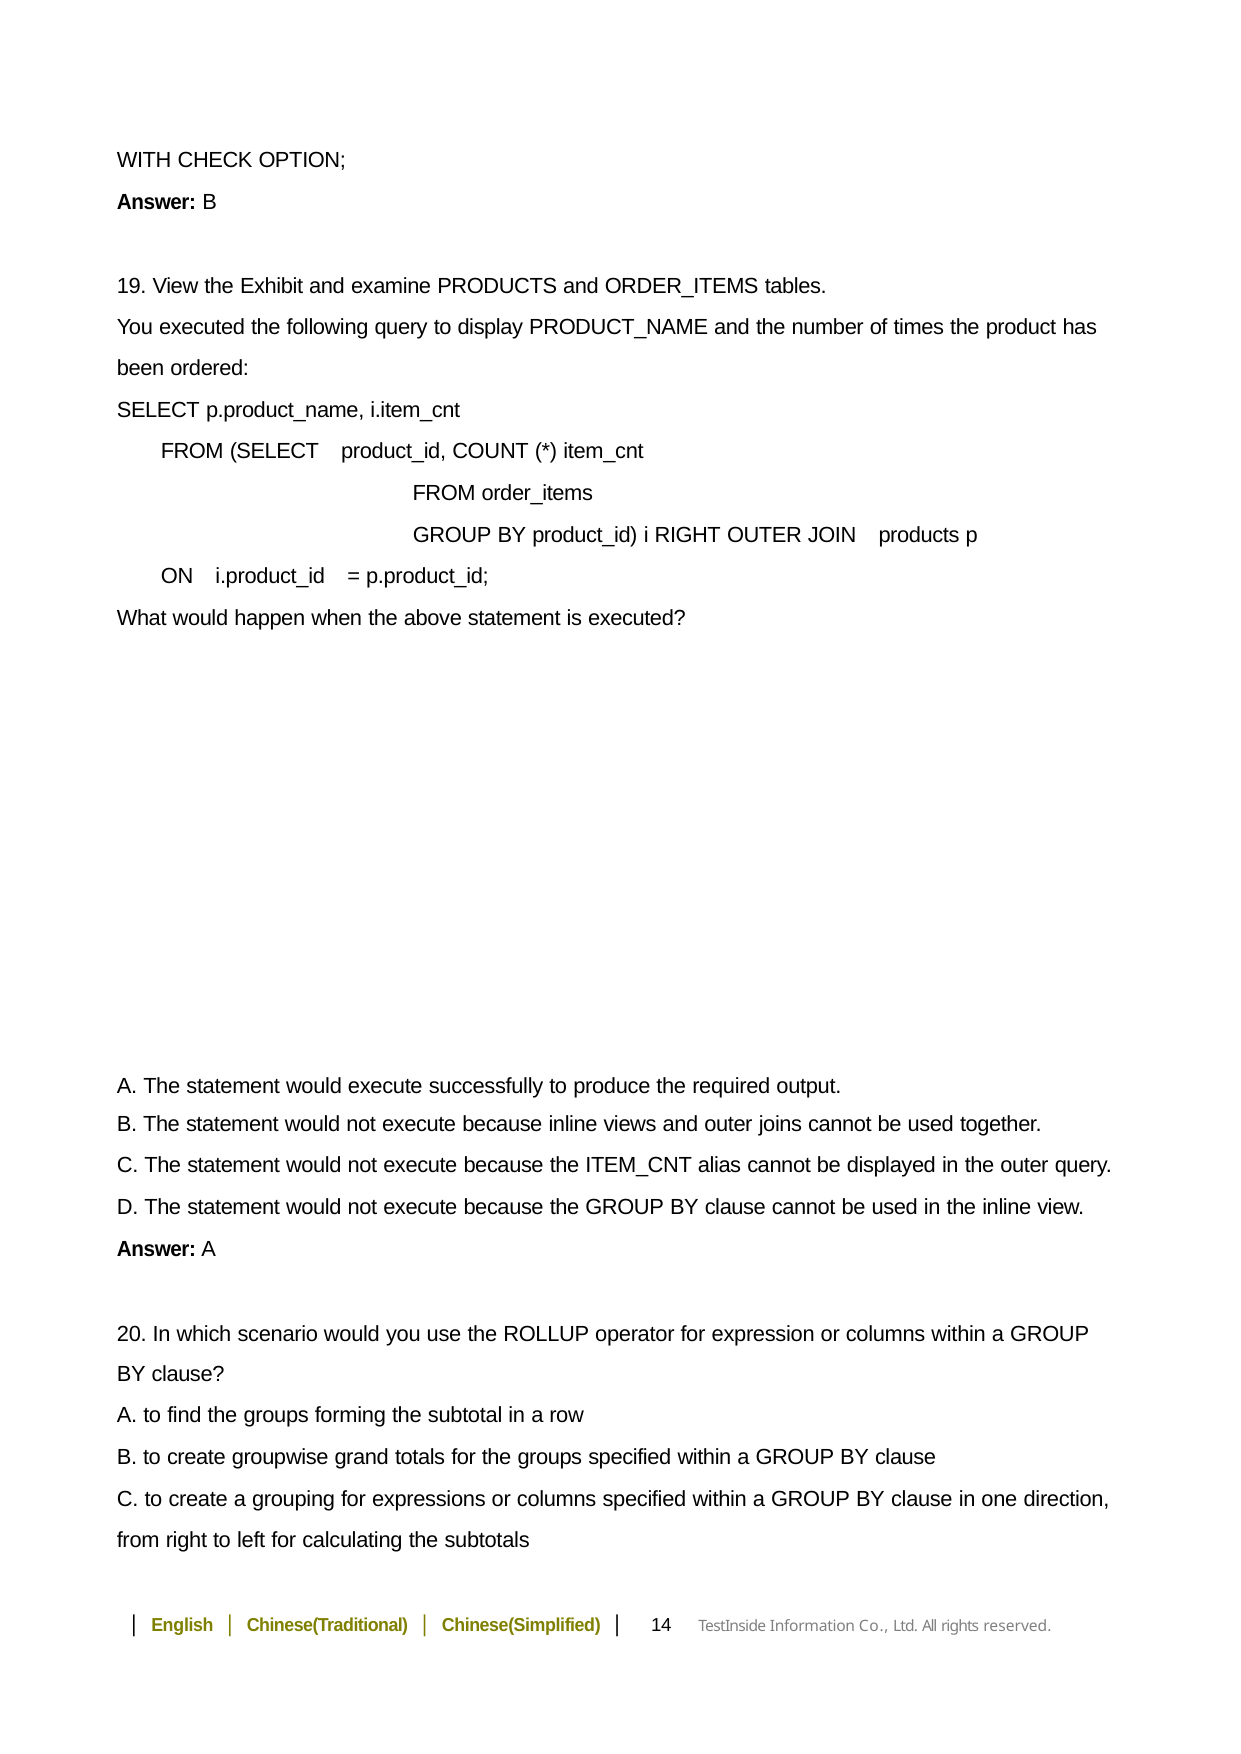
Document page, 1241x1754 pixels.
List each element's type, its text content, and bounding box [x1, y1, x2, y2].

text A. to find the groups forming the subtotal in a row [117, 1389, 1172, 1431]
text C. The statement would not execute because the ITEM_CNT alias cannot be displayed in the outer query. [117, 1140, 1172, 1181]
text Answer: B [117, 176, 1172, 217]
text BY clause? [117, 1348, 1172, 1389]
text B. The statement would not execute because inline views and outer joins cannot be used together. [117, 1098, 1172, 1140]
text SELECT p.product_name, i.item_cnt [117, 384, 1172, 425]
text GROUP BY product_id) i RIGHT OUTER JOIN products p [117, 509, 1172, 550]
text Answer: A [117, 1223, 1172, 1264]
text 20. In which scenario would you use the ROLLUP operator for expression or columns within a GROUP [117, 1314, 1172, 1348]
text | English | Chinese(Traditional) | Chinese(Simplified) | ­ 14 ­ TestInside Information Co., Ltd. All rights reserved. [117, 1606, 1172, 1638]
text ON i.product_id = p.product_id; [117, 550, 1172, 592]
text FROM order_items [117, 467, 1172, 509]
text C. to create a grouping for expressions or columns specified within a GROUP BY clause in one direction, [117, 1472, 1172, 1514]
text 19. View the Exhibit and examine PRODUCTS and ORDER_ITEMS tables. [117, 267, 1172, 301]
text D. The statement would not execute because the GROUP BY clause cannot be used in the inline view. [117, 1181, 1172, 1223]
text B. to create group­wise grand totals for the groups specified within a GROUP BY clause [117, 1431, 1172, 1472]
text WITH CHECK OPTION; [117, 134, 1172, 176]
text from right to left for calculating the subtotals [117, 1514, 1172, 1556]
text FROM (SELECT product_id, COUNT (*) item_cnt [117, 425, 1172, 467]
text What would happen when the above statement is executed? [117, 592, 1172, 634]
text You executed the following query to display PRODUCT_NAME and the number of times the product has [117, 301, 1172, 342]
text A. The statement would execute successfully to produce the required output. [117, 1077, 1172, 1098]
text been ordered: [117, 342, 1172, 384]
